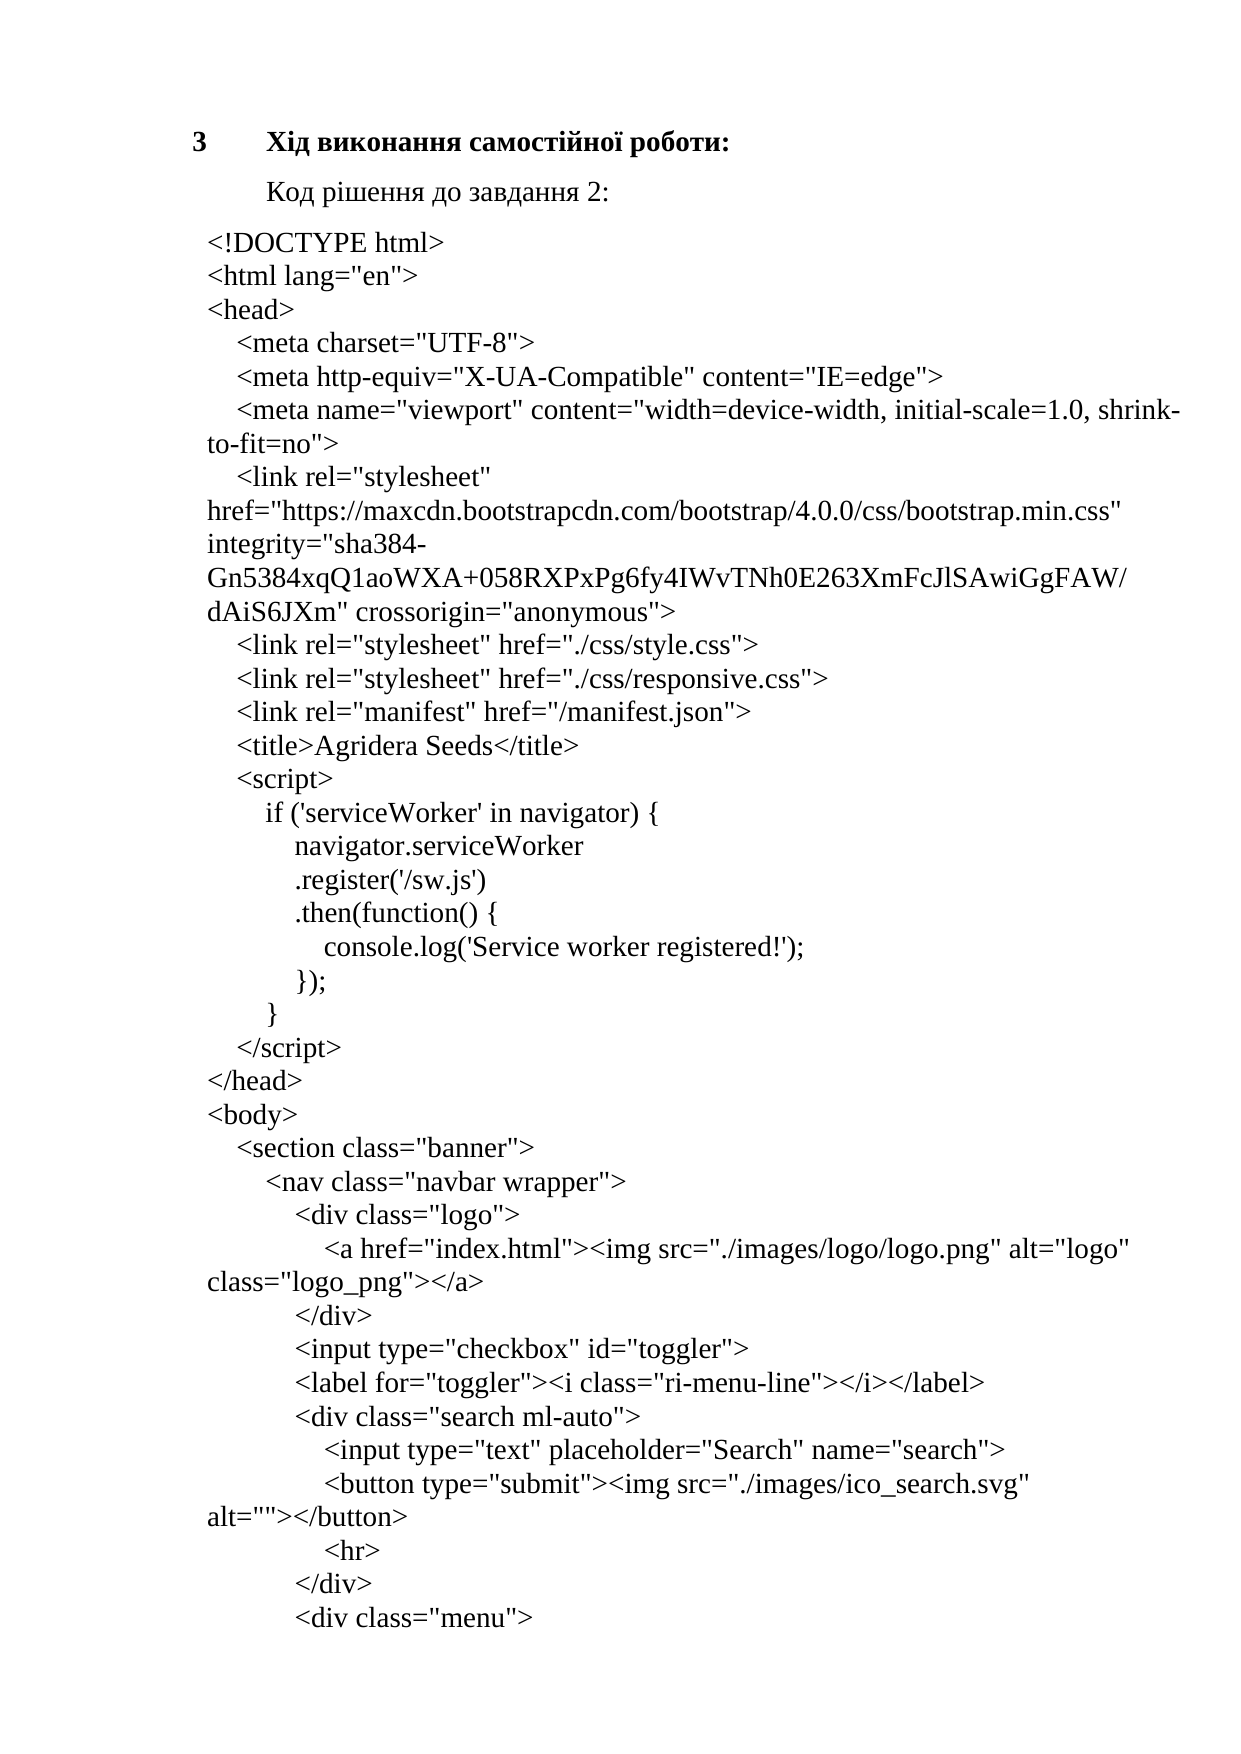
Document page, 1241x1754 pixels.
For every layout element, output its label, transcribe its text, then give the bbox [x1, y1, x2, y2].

text <a href="index.html"><img src="./images/logo/logo.png" alt="logo" class="logo_png"></a> [207, 1231, 1181, 1298]
text <link rel="stylesheet" href="./css/responsive.css"> [207, 661, 1181, 694]
text <html lang="en"> [207, 258, 1181, 292]
text .register('/sw.js') [207, 862, 1181, 896]
text navigator.serviceWorker [207, 828, 1181, 862]
text }); [207, 963, 1181, 996]
text </div> [207, 1298, 1181, 1332]
text <section class="banner"> [207, 1130, 1181, 1164]
text </head> [207, 1063, 1181, 1097]
text <link rel="stylesheet" href="https://maxcdn.bootstrapcdn.com/bootstrap/4.0.0/css/bootstrap.min.css" integrity="sha384-Gn5384xqQ1aoWXA+058RXPxPg6fy4IWvTNh0E263XmFcJlSAwiGgFAW/dAiS6JXm" crossorigin="anonymous"> [207, 459, 1181, 627]
text if ('serviceWorker' in navigator) { [207, 795, 1181, 828]
text <label for="toggler"><i class="ri-menu-line"></i></label> [207, 1365, 1181, 1399]
text <div class="search ml-auto"> [207, 1399, 1181, 1432]
text <!DOCTYPE html> [207, 225, 1181, 258]
text <script> [207, 761, 1181, 795]
text .then(function() { [207, 896, 1181, 929]
text <link rel="stylesheet" href="./css/style.css"> [207, 627, 1181, 661]
text <nav class="navbar wrapper"> [207, 1164, 1181, 1197]
text } [207, 996, 1181, 1030]
text </div> [207, 1566, 1181, 1600]
text <body> [207, 1097, 1181, 1130]
text </script> [207, 1030, 1181, 1063]
text <title>Agridera Seeds</title> [207, 728, 1181, 761]
text <head> [207, 292, 1181, 325]
text <meta http-equiv="X-UA-Compatible" content="IE=edge"> [207, 359, 1181, 392]
text console.log('Service worker registered!'); [207, 929, 1181, 963]
text <div class="menu"> [207, 1600, 1181, 1633]
text <meta charset="UTF-8"> [207, 325, 1181, 359]
text <meta name="viewport" content="width=device-width, initial-scale=1.0, shrink-to-fit=no"> [207, 392, 1181, 459]
text <hr> [207, 1533, 1181, 1566]
text <input type="text" placeholder="Search" name="search"> [207, 1432, 1181, 1466]
text <input type="checkbox" id="toggler"> [207, 1332, 1181, 1365]
text <link rel="manifest" href="/manifest.json"> [207, 694, 1181, 728]
text <button type="submit"><img src="./images/ico_search.svg" alt=""></button> [207, 1466, 1181, 1533]
text <div class="logo"> [207, 1197, 1181, 1231]
subtitle Хід виконання самостійної роботи: [118, 124, 1181, 158]
text Код рішення до завдання 2: [192, 174, 1181, 208]
